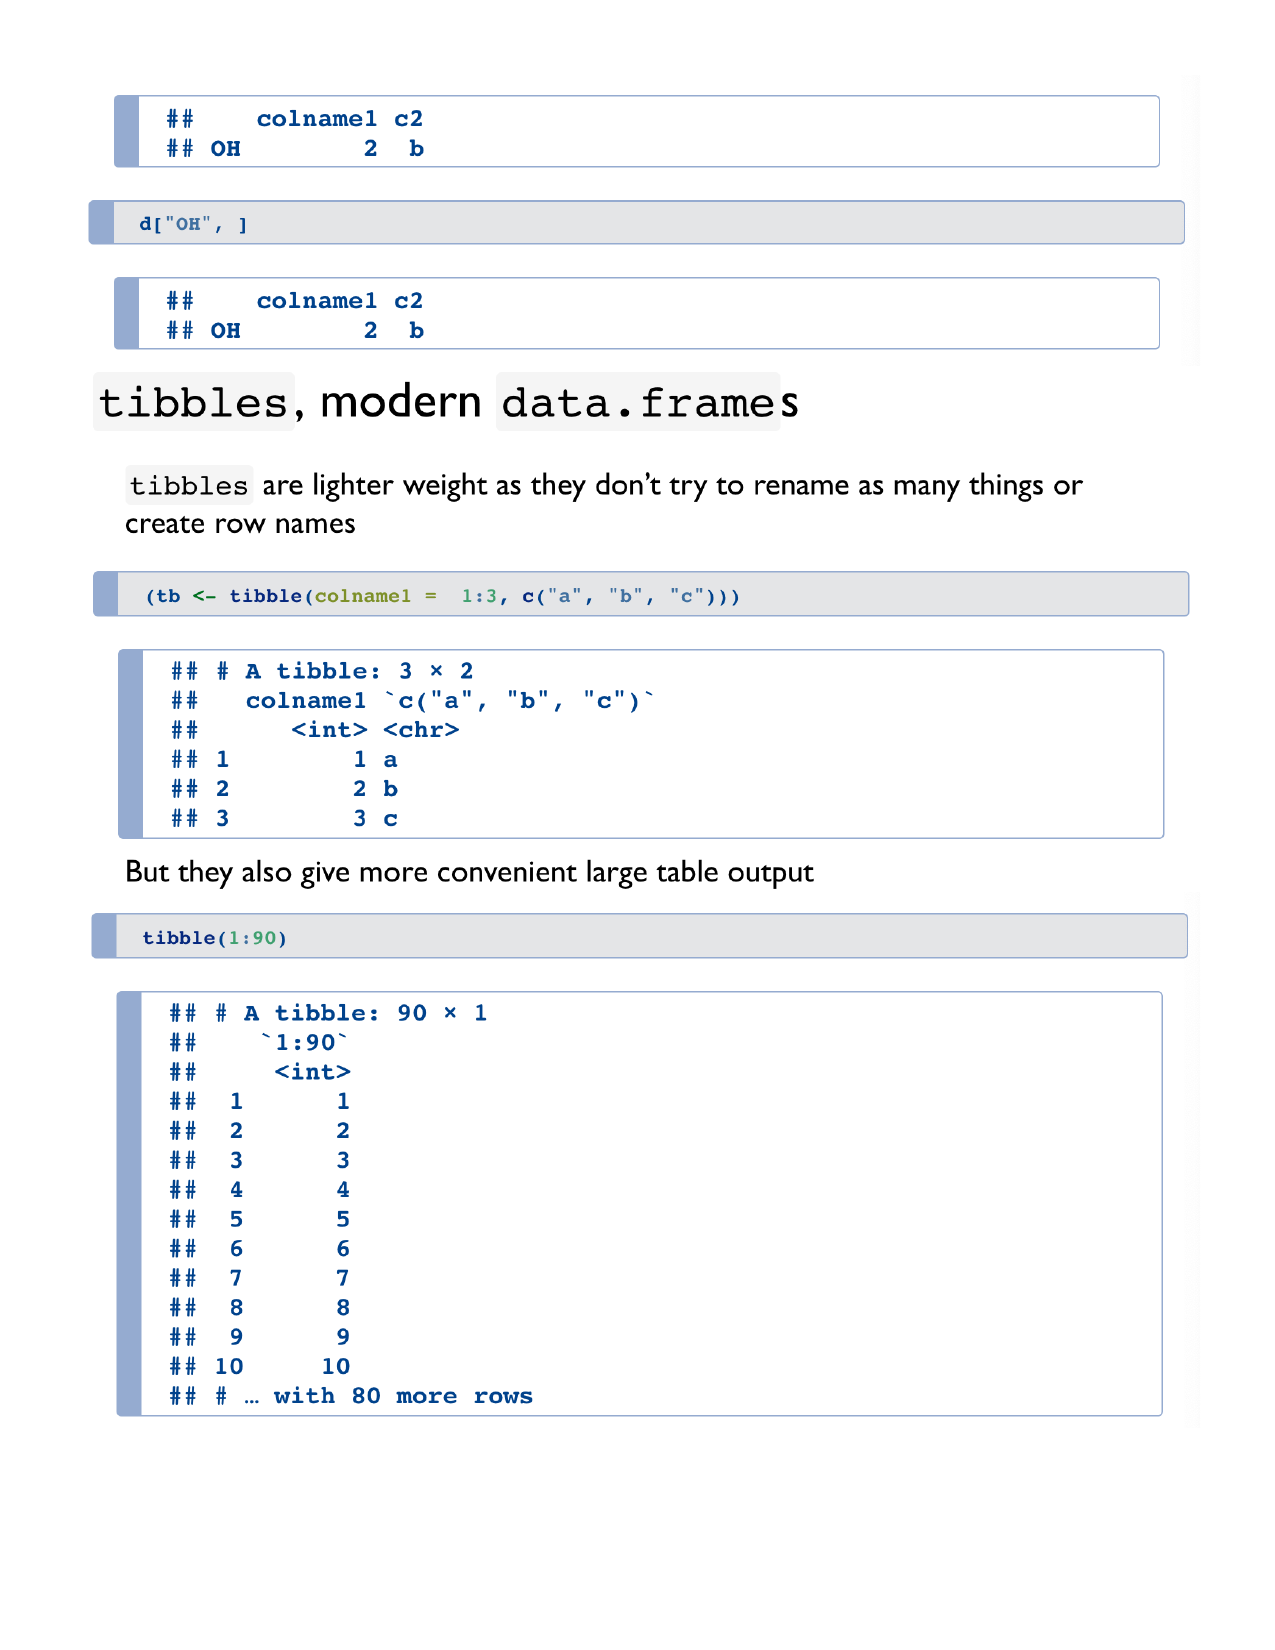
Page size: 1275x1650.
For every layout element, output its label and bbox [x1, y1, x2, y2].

picture [75, 75, 1200, 1428]
